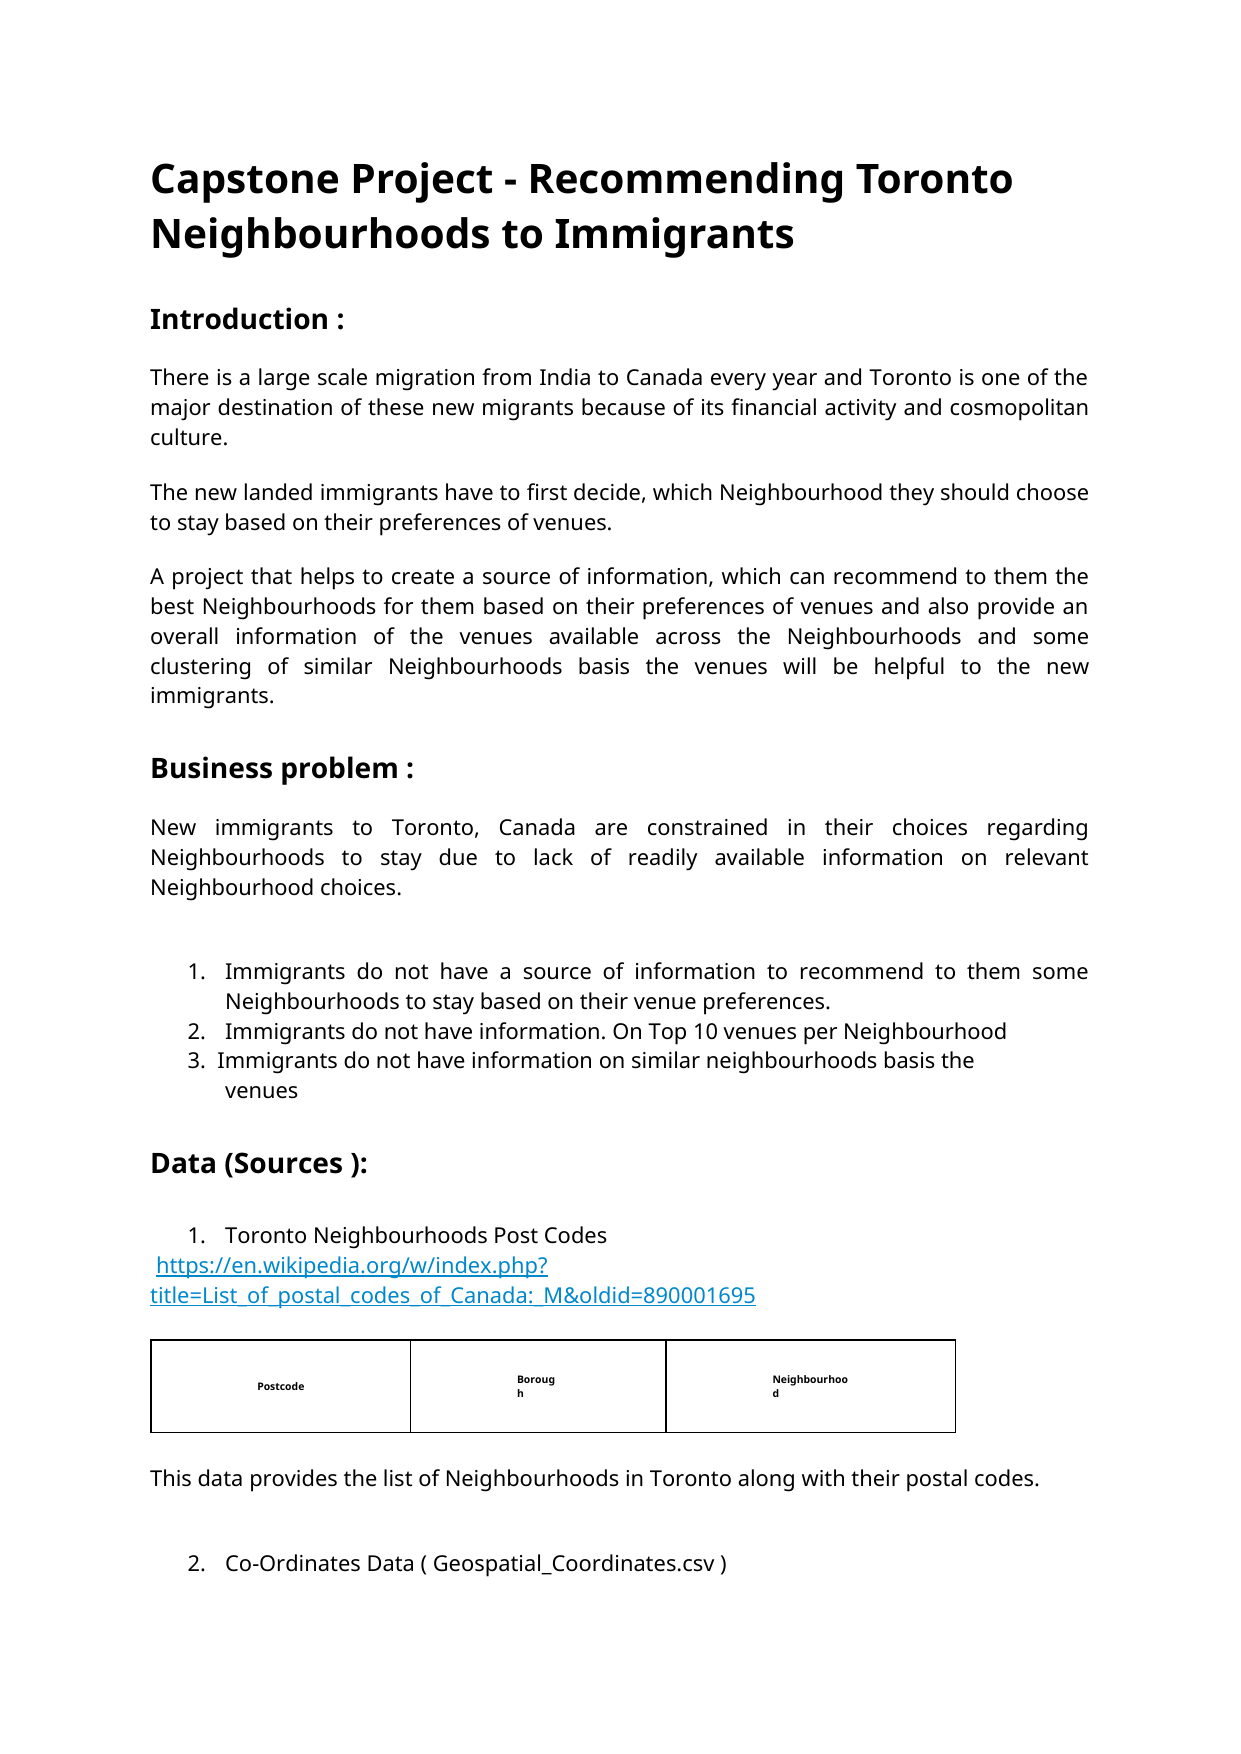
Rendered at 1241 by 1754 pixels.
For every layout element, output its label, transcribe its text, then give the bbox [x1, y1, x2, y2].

list Immigrants do not have a source of information to recommend to them some Neighbourhoods to stay based on their venue preferences. [187, 956, 1090, 1016]
text Introduction : [150, 299, 1090, 337]
text 2. Immigrants do not have information. On Top 10 venues per Neighbourhood [150, 1016, 1090, 1045]
text Data (Sources ): [150, 1143, 1090, 1182]
text https://en.wikipedia.org/w/index.php?title=List_of_postal_codes_of_Canada:_M&oldid=890001695 [150, 1250, 1090, 1309]
text Business problem : [150, 748, 1090, 787]
text venues [150, 1075, 1090, 1105]
table_header Borough [411, 1341, 665, 1432]
text New immigrants to Toronto, Canada are constrained in their choices regarding Neighbourhoods to stay due to lack of readily available information on relevant Neighbourhood choices. [150, 812, 1090, 901]
list Toronto Neighbourhoods Post Codes [187, 1220, 1090, 1250]
text Capstone Project - Recommending Toronto Neighbourhoods to Immigrants [150, 150, 1090, 261]
text A project that helps to create a source of information, which can recommend to them the best Neighbourhoods for them based on their preferences of venues and also provide an overall information of the venues available across the Neighbourhoods and some clustering of similar Neighbourhoods basis the venues will be helpful to the new immigrants. [150, 561, 1090, 710]
table_header Postcode [152, 1341, 410, 1432]
text This data provides the list of Neighbourhoods in Toronto along with their postal codes. [150, 1463, 1090, 1493]
text The new landed immigrants have to first decide, which Neighbourhood they should choose to stay based on their preferences of venues. [150, 477, 1090, 536]
list Co-Ordinates Data ( Geospatial_Coordinates.csv ) [187, 1547, 1090, 1577]
table_header Neighbourhood [667, 1341, 955, 1432]
text There is a large scale migration from India to Canada every year and Toronto is one of the major destination of these new migrants because of its financial activity and cosmopolitan culture. [150, 362, 1090, 452]
text 3. Immigrants do not have information on similar neighbourhoods basis the [150, 1045, 1090, 1075]
